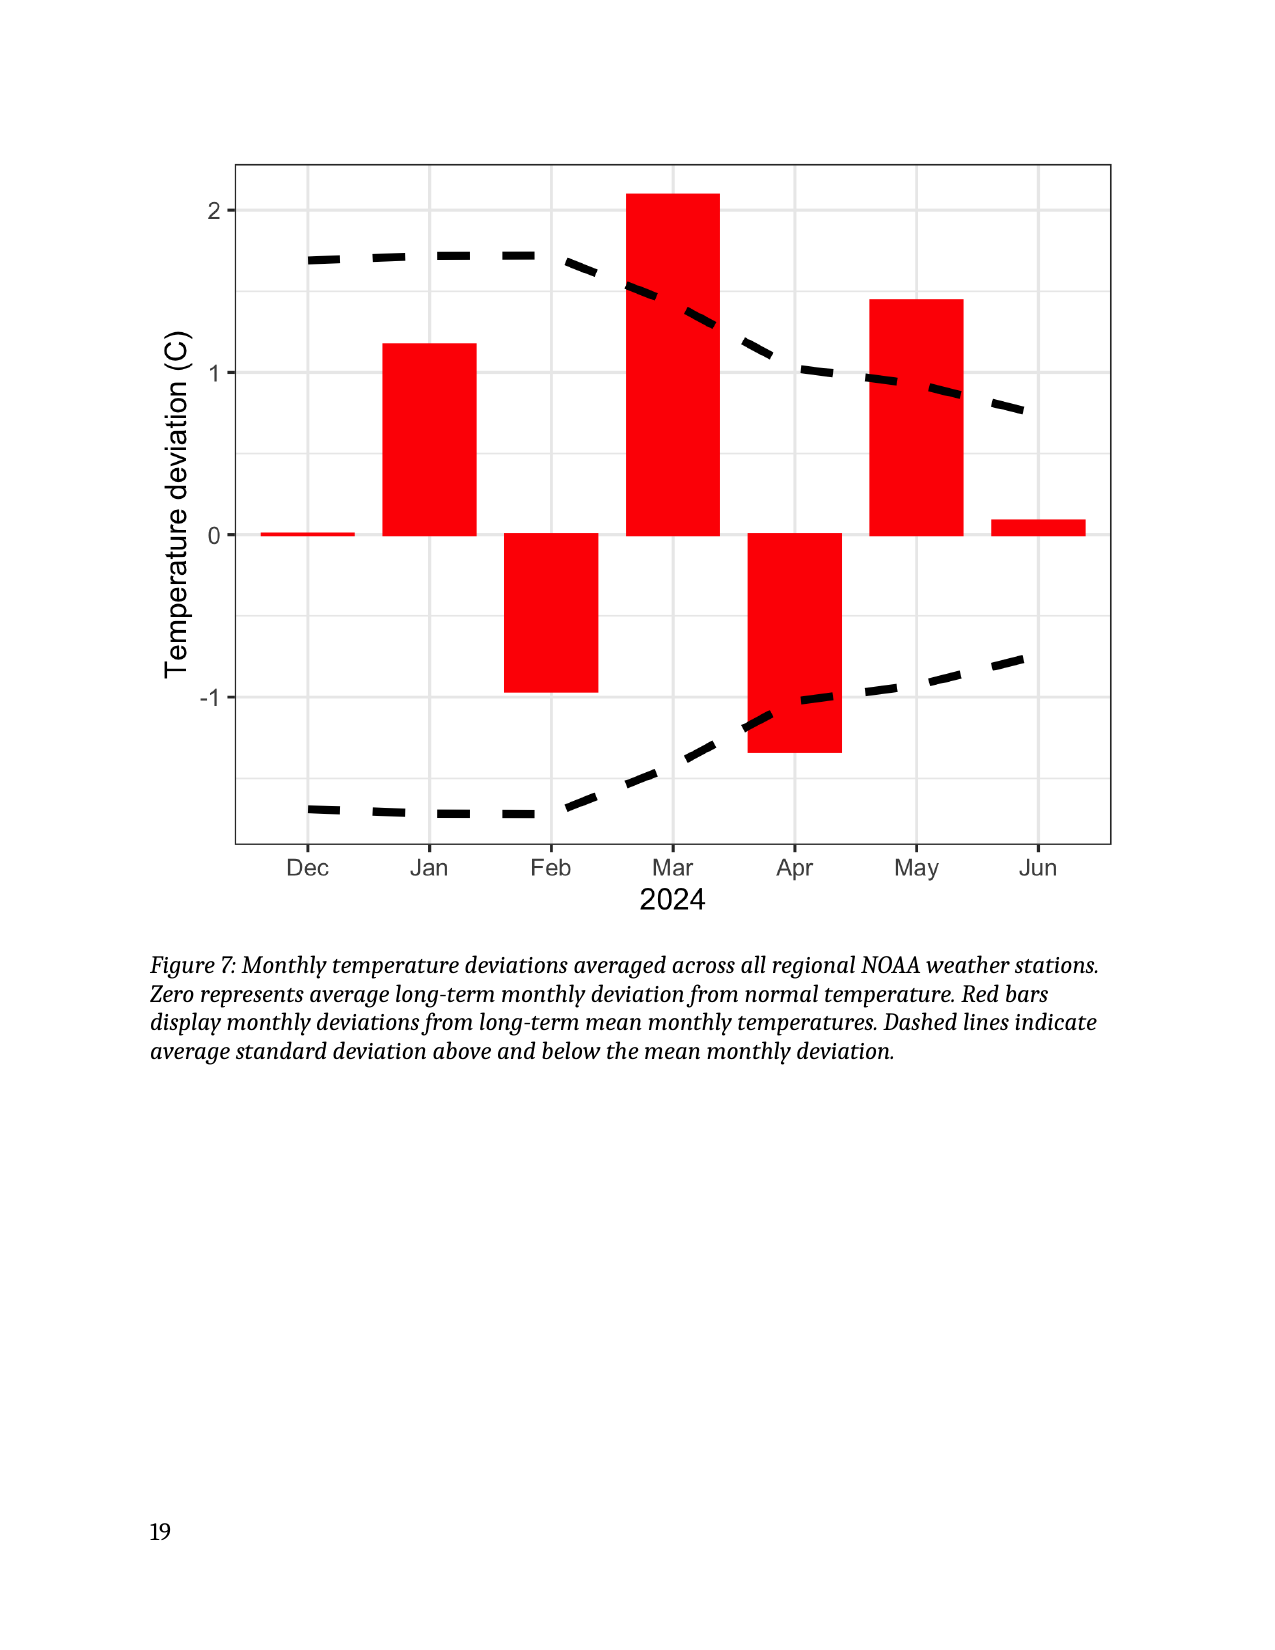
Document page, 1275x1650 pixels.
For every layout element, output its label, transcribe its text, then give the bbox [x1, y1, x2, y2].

text Figure 7: Monthly temperature deviations averaged across all regional NOAA weather stations. Zero represents average long-term monthly deviation from normal temperature. Red bars display monthly deviations from long-term mean monthly temperatures. Dashed lines indicate average standard deviation above and below the mean monthly deviation. [150, 951, 1125, 1066]
picture [150, 150, 1125, 930]
